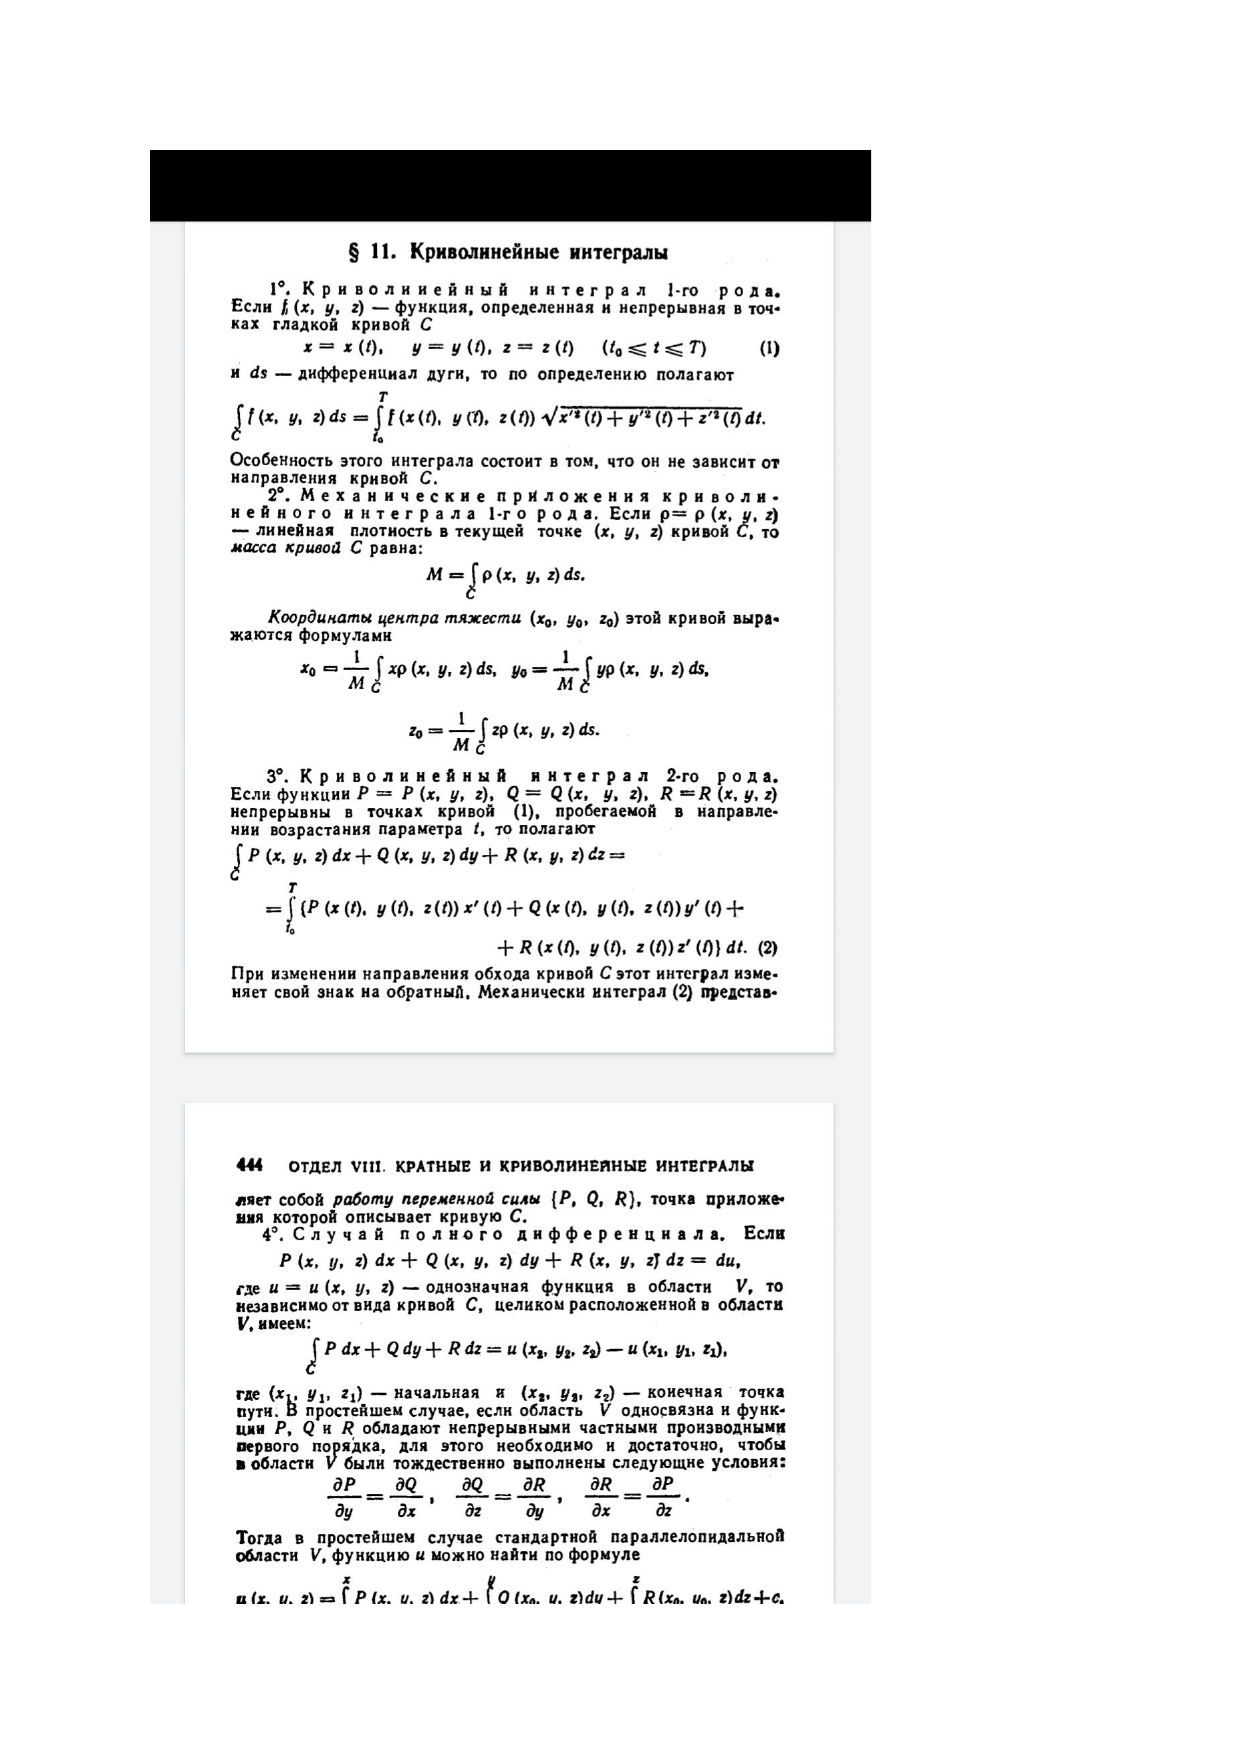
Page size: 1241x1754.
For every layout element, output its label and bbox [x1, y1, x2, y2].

picture [150, 150, 872, 1604]
